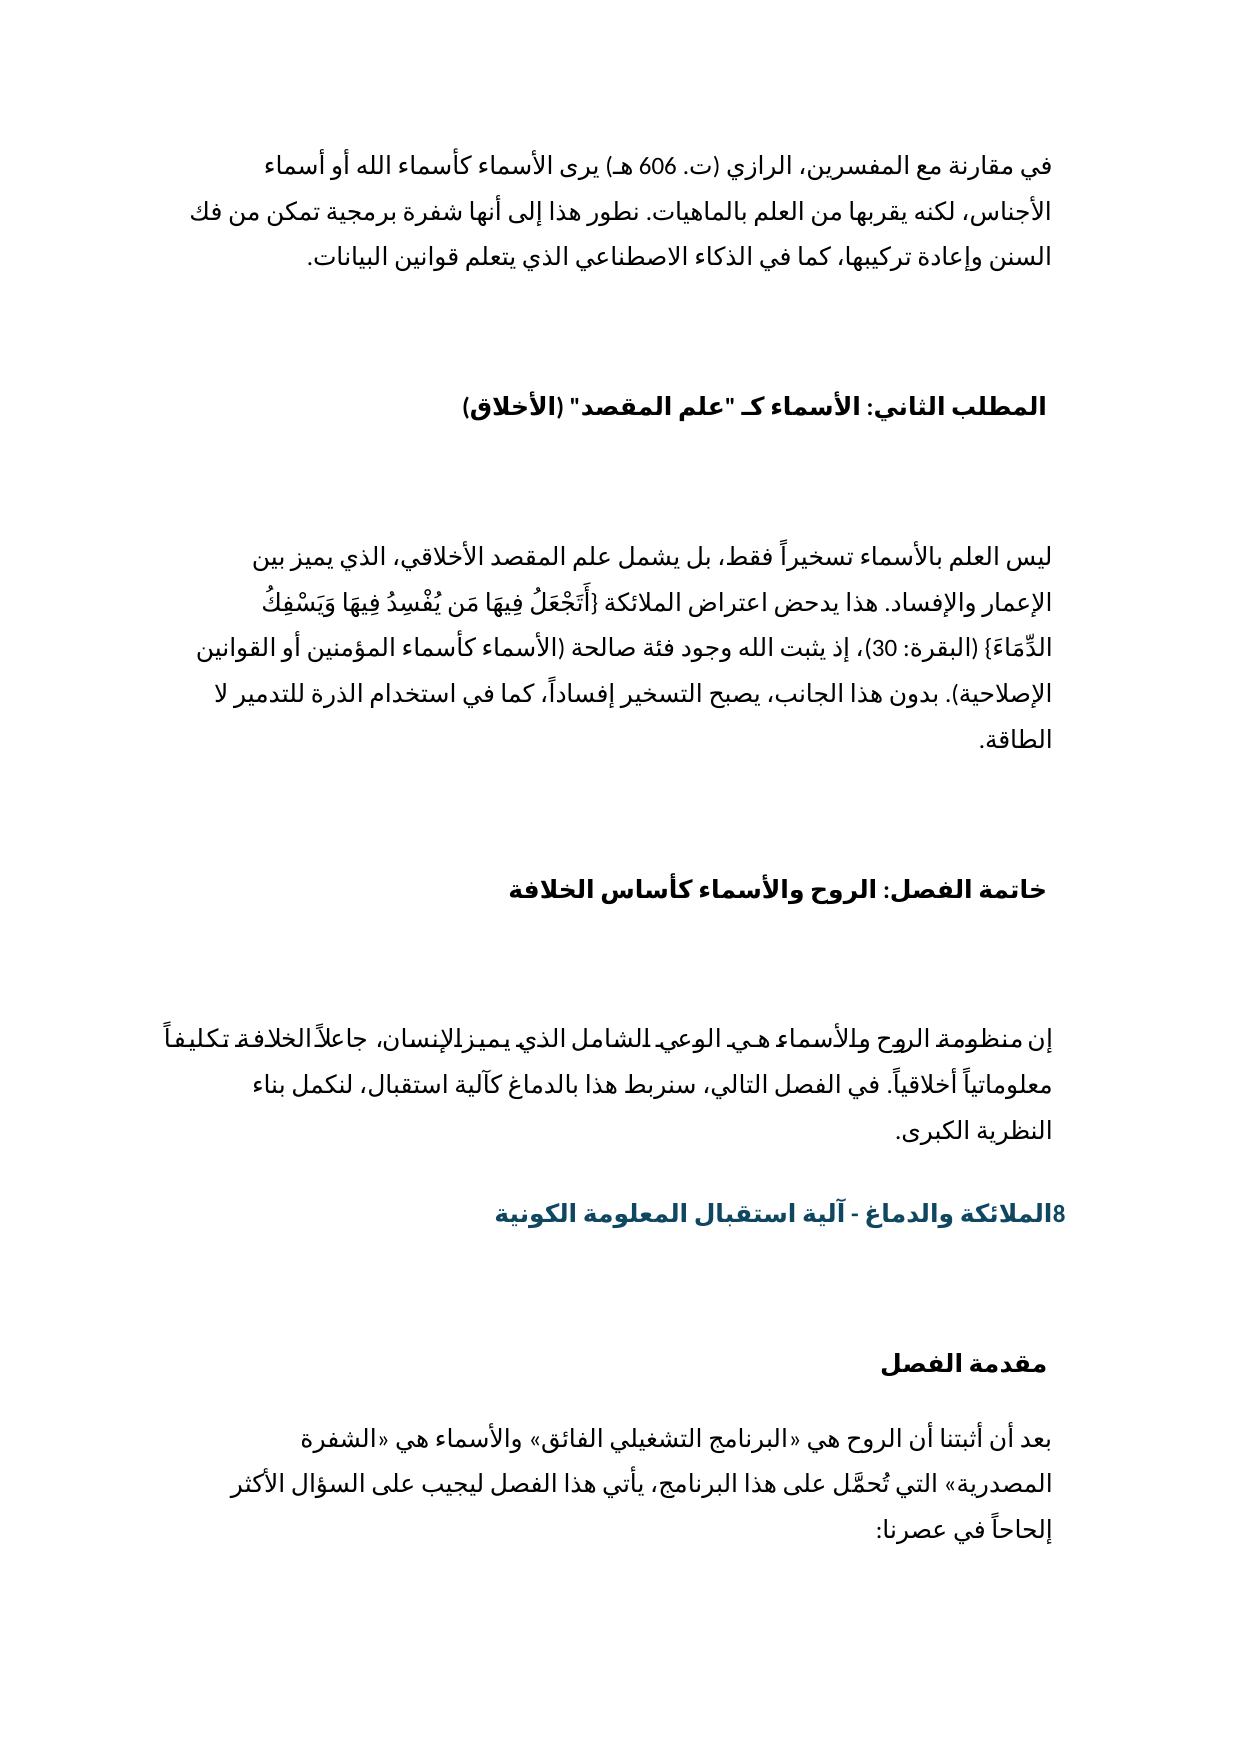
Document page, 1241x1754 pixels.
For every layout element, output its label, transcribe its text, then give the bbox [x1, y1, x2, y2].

text المطلب الثاني: الأسماء كـ "علم المقصد" (الأخلاق) [187, 391, 1053, 422]
text خاتمة الفصل: الروح والأسماء كأساس الخلافة [187, 874, 1053, 904]
subtitle الملائكة والدماغ - آلية استقبال المعلومة الكونية [187, 1198, 1053, 1229]
text ليس العلم بالأسماء تسخيراً فقط، بل يشمل علم المقصد الأخلاقي، الذي يميز بين الإعمار والإفساد. هذا يدحض اعتراض الملائكة {أَتَجْعَلُ فِيهَا مَن يُفْسِدُ فِيهَا وَيَسْفِكُ الدِّمَاءَ} (البقرة: 30)، إذ يثبت الله وجود فئة صالحة (الأسماء كأسماء المؤمنين أو القوانين الإصلاحية). بدون هذا الجانب، يصبح التسخير إفساداً، كما في استخدام الذرة للتدمير لا الطاقة. [187, 541, 1053, 754]
text مقدمة الفصل [187, 1348, 1053, 1378]
text بعد أن أثبتنا أن الروح هي «البرنامج التشغيلي الفائق» والأسماء هي «الشفرة المصدرية» التي تُحمَّل على هذا البرنامج، يأتي هذا الفصل ليجيب على السؤال الأكثر إلحاحاً في عصرنا: [187, 1423, 1053, 1545]
text إن منظومة الروح والأسماء هي الوعي الشامل الذي يميز الإنسان، جاعلاً الخلافة تكليفاً معلوماتياً أخلاقياً. في الفصل التالي، سنربط هذا بالدماغ كآلية استقبال، لنكمل بناء النظرية الكبرى. [187, 1023, 1053, 1146]
text في مقارنة مع المفسرين، الرازي (ت. 606 هـ) يرى الأسماء كأسماء الله أو أسماء الأجناس، لكنه يقربها من العلم بالماهيات. نطور هذا إلى أنها شفرة برمجية تمكن من فك السنن وإعادة تركيبها، كما في الذكاء الاصطناعي الذي يتعلم قوانين البيانات. [187, 150, 1053, 272]
